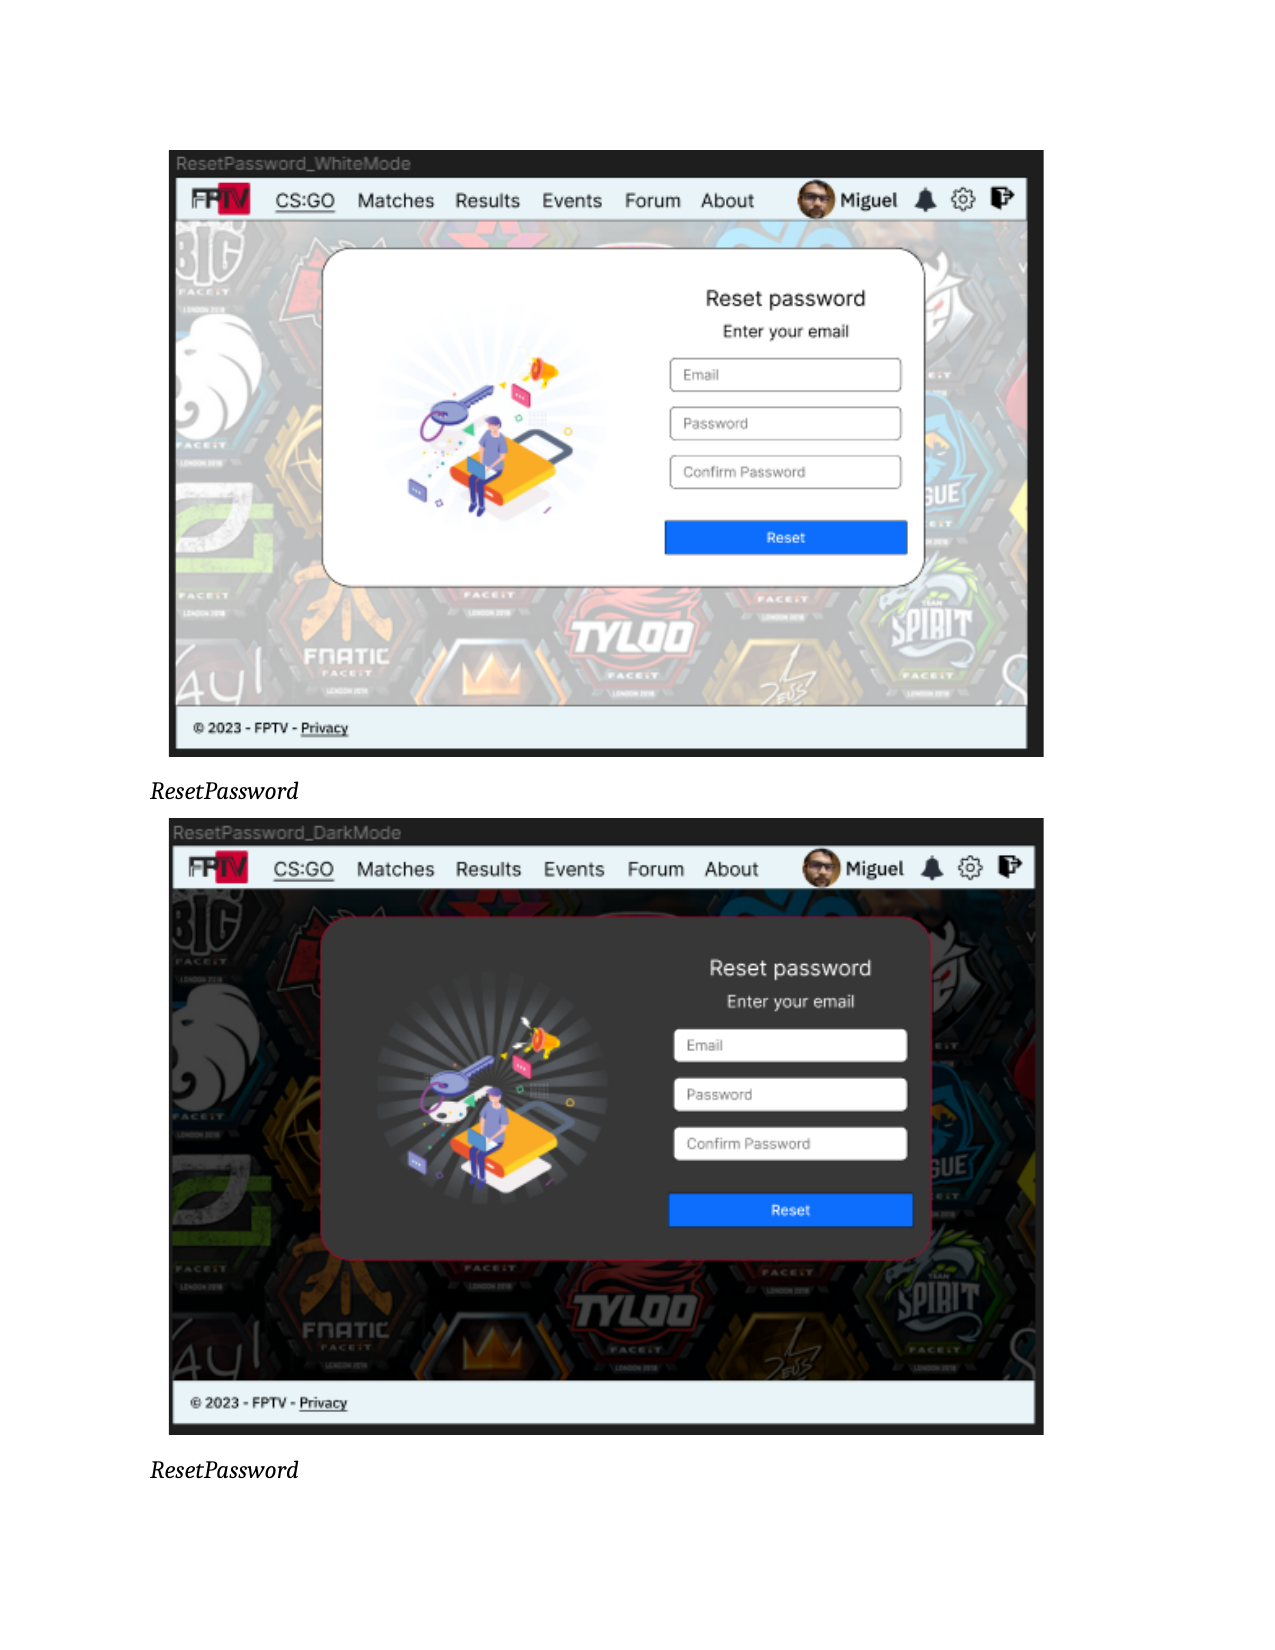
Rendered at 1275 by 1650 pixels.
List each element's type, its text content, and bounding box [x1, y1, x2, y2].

text ResetPassword [150, 1456, 1125, 1484]
picture [168, 818, 1044, 1435]
text ResetPassword [150, 777, 1125, 806]
picture [168, 150, 1044, 757]
